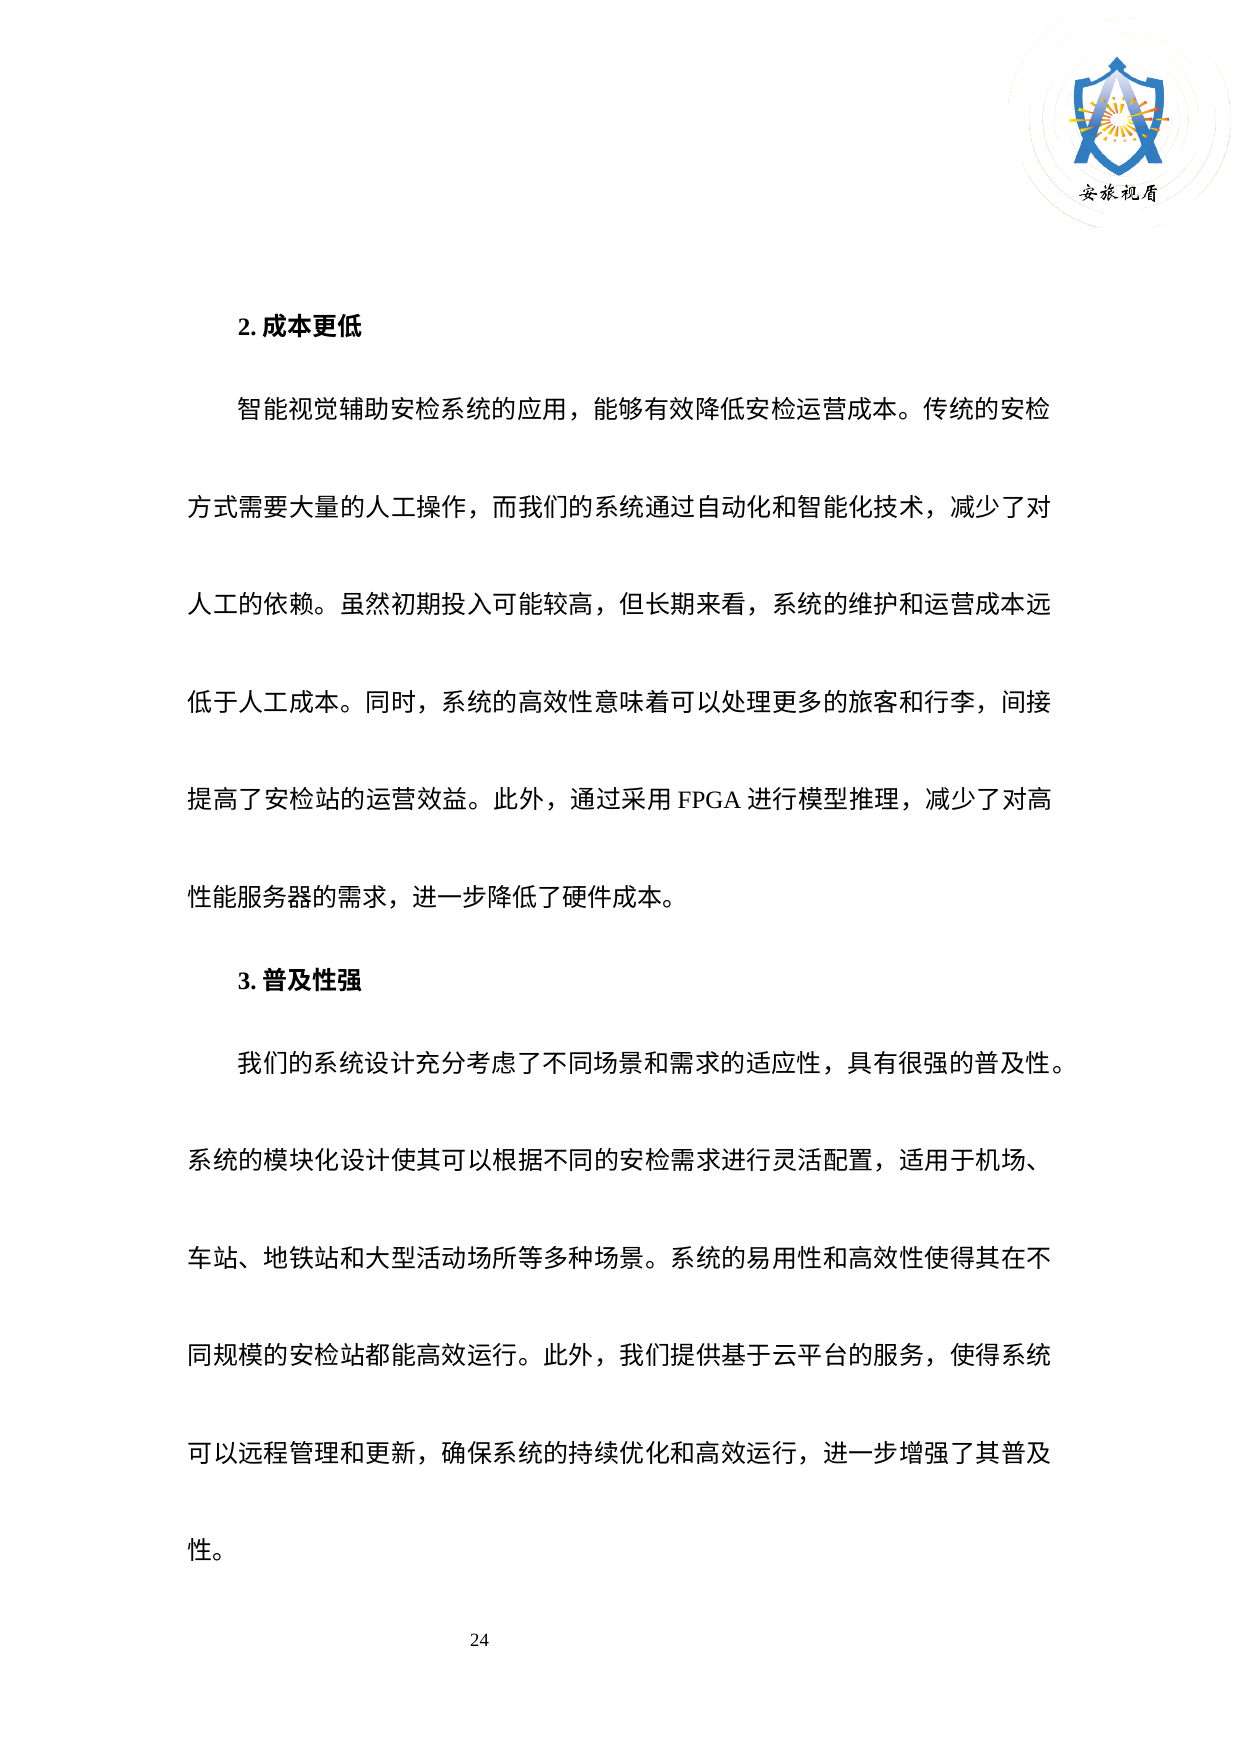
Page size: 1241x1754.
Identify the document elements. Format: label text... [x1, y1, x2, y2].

text 我们的系统设计充分考虑了不同场景和需求的适应性，具有很强的普及性。系统的模块化设计使其可以根据不同的安检需求进行灵活配置，适用于机场、车站、地铁站和大型活动场所等多种场景。系统的易用性和高效性使得其在不同规模的安检站都能高效运行。此外，我们提供基于云平台的服务，使得系统可以远程管理和更新，确保系统的持续优化和高效运行，进一步增强了其普及性。 [187, 1029, 1053, 1581]
text 智能视觉辅助安检系统的应用，能够有效降低安检运营成本。传统的安检方式需要大量的人工操作，而我们的系统通过自动化和智能化技术，减少了对人工的依赖。虽然初期投入可能较高，但长期来看，系统的维护和运营成本远低于人工成本。同时，系统的高效性意味着可以处理更多的旅客和行李，间接提高了安检站的运营效益。此外，通过采用FPGA进行模型推理，减少了对高性能服务器的需求，进一步降低了硬件成本。 [187, 375, 1053, 928]
text 2. 成本更低 [187, 162, 1053, 357]
text 3. 普及性强 [187, 946, 1053, 1011]
picture [1007, 4, 1231, 228]
